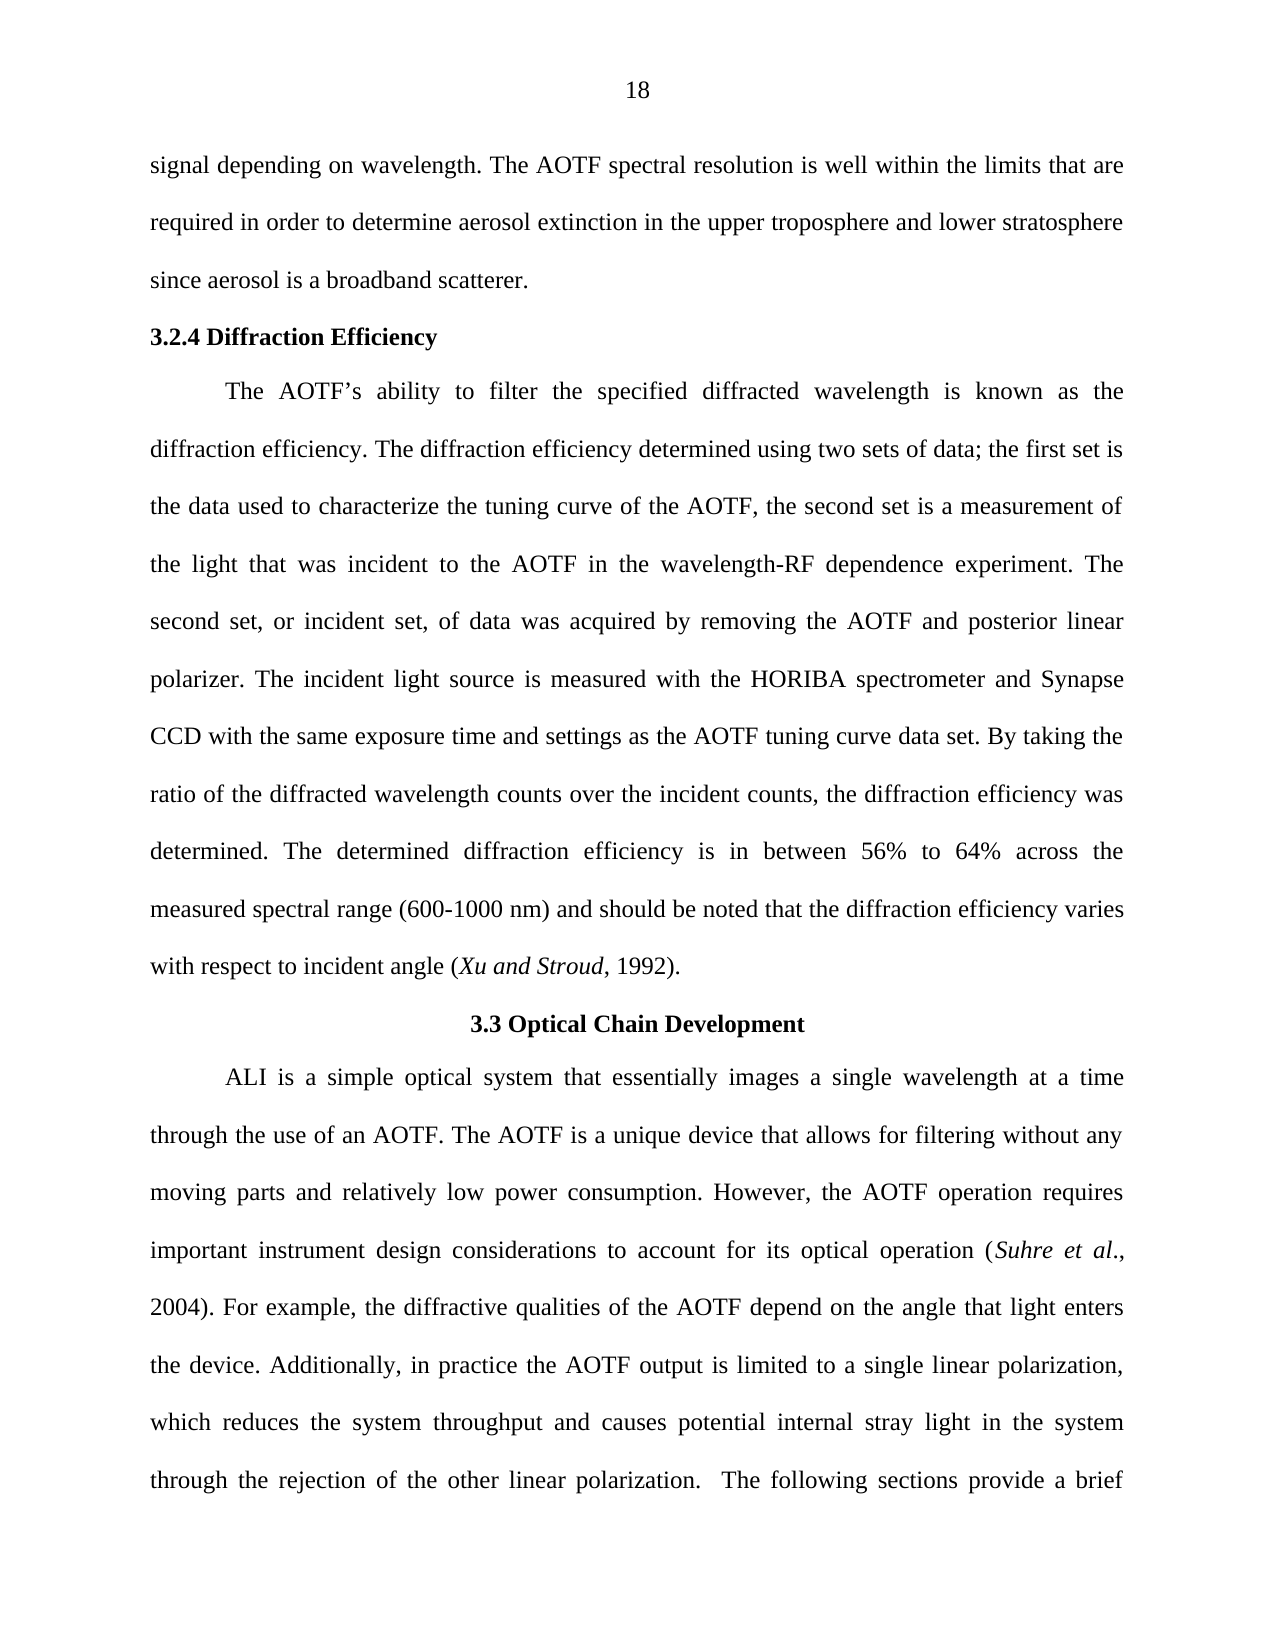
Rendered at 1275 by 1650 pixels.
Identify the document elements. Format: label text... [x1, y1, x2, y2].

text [150, 150, 1125, 294]
subtitle 3.3 Optical Chain Development [150, 1009, 1125, 1037]
subtitle 3.2.4 Diffraction Efficiency [150, 322, 1125, 351]
text The AOTF’s ability to filter the specified diffracted wavelength is known as the diffraction efficiency. The diffraction efficiency determined using two sets of data; the first set is the data used to characterize the tuning curve of the AOTF, the second set is a measurement of the light that was incident to the AOTF in the wavelength-RF dependence experiment. The second set, or incident set, of data was acquired by removing the AOTF and posterior linear polarizer. The incident light source is measured with the HORIBA spectrometer and Synapse CCD with the same exposure time and settings as the AOTF tuning curve data set. By taking the ratio of the diffracted wavelength counts over the incident counts, the diffraction efficiency was determined. The determined diffraction efficiency is in between 56% to 64% across the measured spectral range (600-1000 nm) and should be noted that the diffraction efficiency varies with respect to incident angle (Xu and Stroud, 1992). [150, 376, 1125, 980]
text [150, 1062, 1125, 1494]
